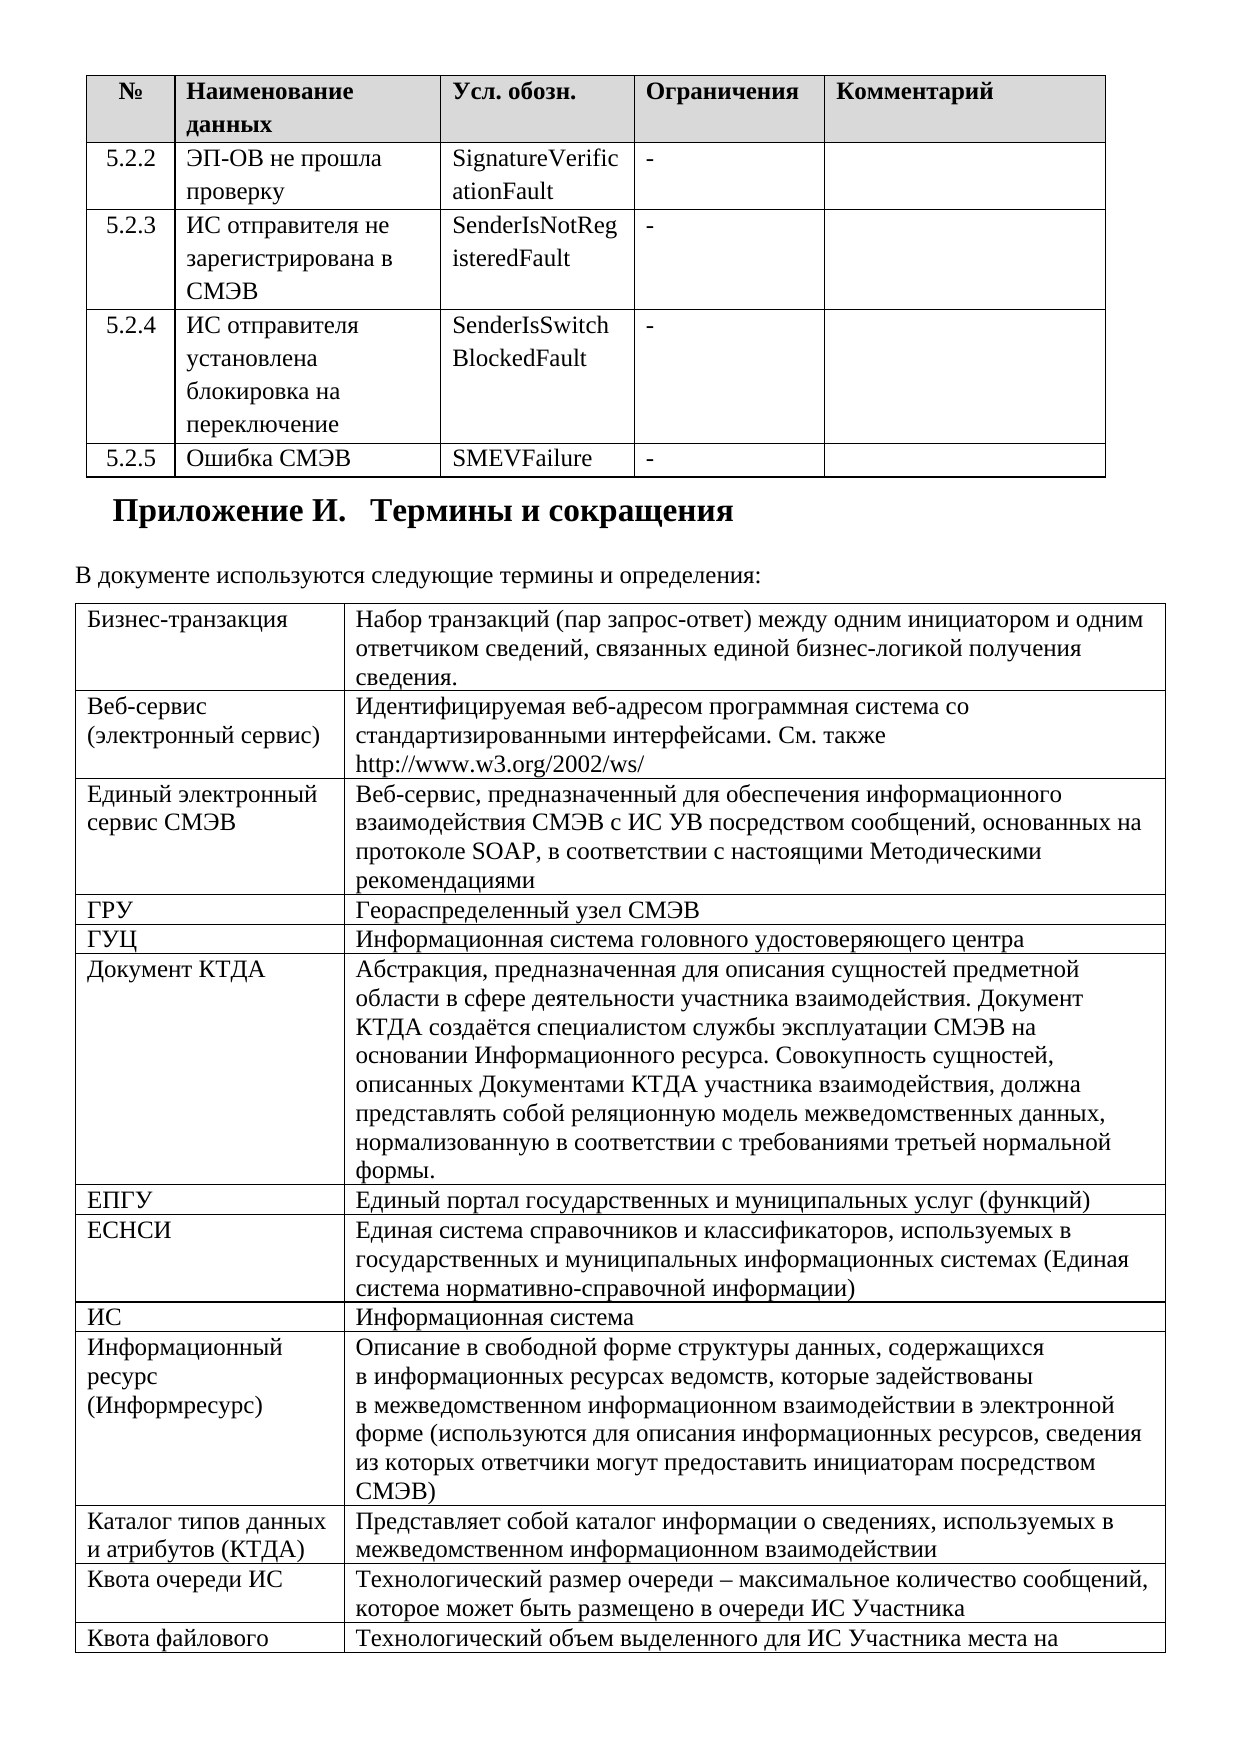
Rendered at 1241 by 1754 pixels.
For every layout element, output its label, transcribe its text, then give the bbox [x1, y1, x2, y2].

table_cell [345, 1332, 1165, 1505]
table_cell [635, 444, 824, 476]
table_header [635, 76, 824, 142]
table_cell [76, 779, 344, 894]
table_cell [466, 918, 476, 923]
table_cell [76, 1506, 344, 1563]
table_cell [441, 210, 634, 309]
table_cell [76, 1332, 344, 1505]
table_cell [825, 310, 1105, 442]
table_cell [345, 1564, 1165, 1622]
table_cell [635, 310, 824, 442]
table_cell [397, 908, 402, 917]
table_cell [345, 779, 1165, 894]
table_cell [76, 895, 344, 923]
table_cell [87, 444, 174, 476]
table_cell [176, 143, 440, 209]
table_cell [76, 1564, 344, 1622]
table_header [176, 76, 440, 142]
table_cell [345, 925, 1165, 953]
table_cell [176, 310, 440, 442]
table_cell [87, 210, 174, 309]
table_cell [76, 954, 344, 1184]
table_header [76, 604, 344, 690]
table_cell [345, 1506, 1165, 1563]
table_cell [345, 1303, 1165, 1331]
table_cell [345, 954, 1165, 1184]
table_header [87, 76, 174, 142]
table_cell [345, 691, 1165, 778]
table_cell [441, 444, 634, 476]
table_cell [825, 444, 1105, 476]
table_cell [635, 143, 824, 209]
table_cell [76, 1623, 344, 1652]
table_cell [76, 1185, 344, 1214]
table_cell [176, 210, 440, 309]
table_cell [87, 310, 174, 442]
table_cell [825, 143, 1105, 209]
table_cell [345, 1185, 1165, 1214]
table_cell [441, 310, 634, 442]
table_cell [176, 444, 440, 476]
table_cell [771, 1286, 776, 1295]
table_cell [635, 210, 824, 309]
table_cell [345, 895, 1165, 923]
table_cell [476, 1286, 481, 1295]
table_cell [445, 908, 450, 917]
text В документе используются следующие термины и определения: [75, 560, 1165, 589]
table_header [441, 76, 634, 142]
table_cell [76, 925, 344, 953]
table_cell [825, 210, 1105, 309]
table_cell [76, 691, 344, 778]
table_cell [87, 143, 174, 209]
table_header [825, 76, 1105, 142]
list Термины и сокращения [112, 490, 1165, 528]
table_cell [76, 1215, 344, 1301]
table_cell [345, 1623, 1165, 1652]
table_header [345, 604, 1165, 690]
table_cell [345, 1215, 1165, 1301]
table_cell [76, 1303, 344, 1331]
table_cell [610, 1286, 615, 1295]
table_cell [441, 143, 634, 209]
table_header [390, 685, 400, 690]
